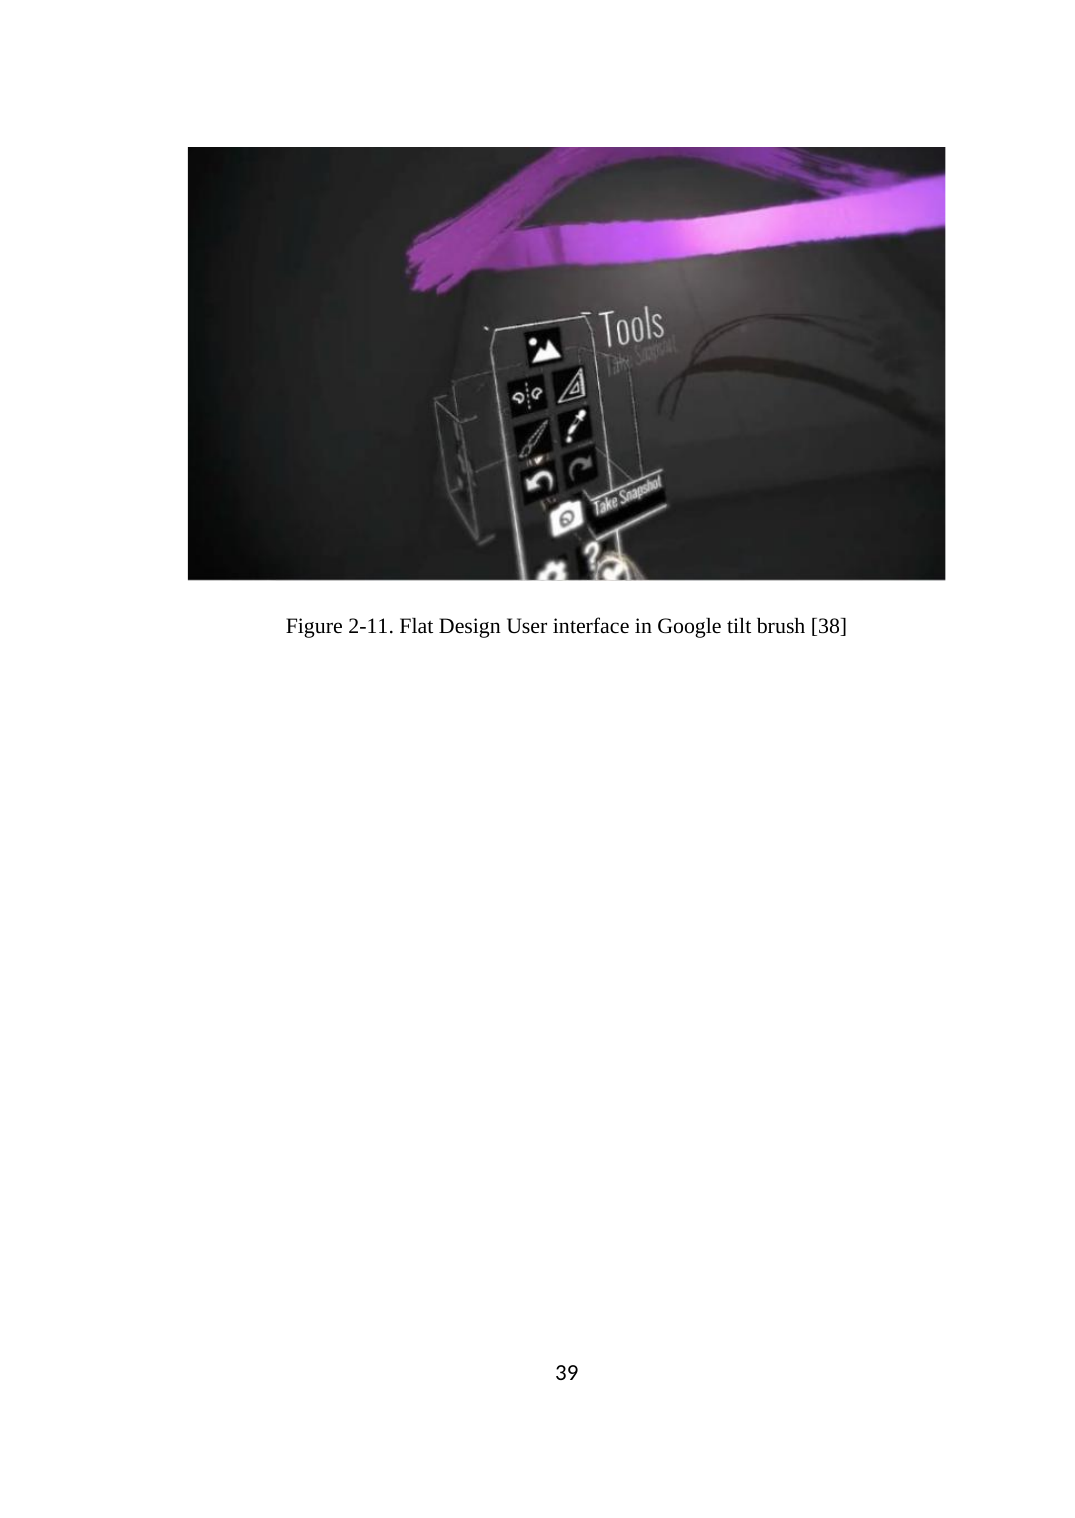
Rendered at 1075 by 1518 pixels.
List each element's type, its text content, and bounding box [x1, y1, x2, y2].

text Figure 2-11. Flat Design User interface in Google tilt brush [38] [177, 613, 956, 638]
picture [187, 147, 946, 581]
